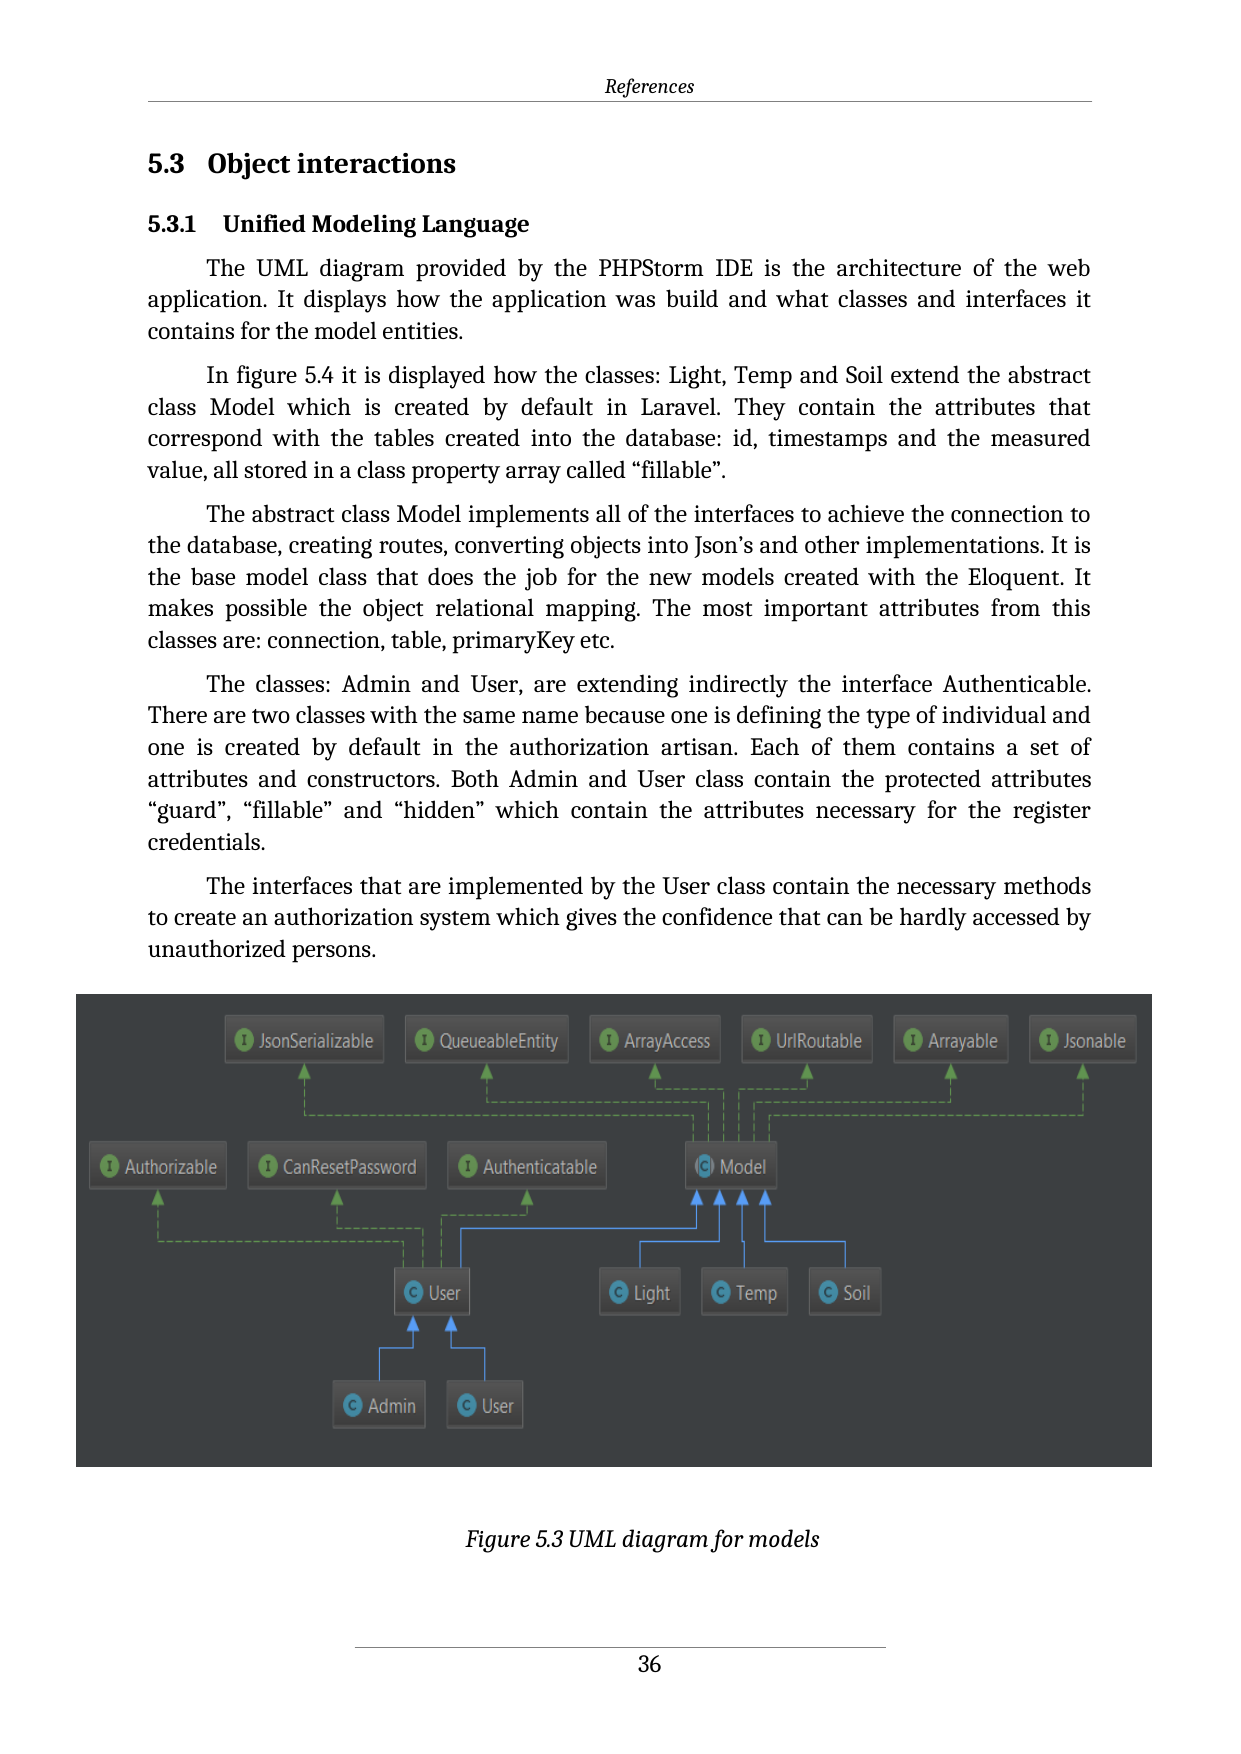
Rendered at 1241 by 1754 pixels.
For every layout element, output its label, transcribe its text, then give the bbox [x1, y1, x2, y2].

text The interfaces that are implemented by the User class contain the necessary methods to create an authorization system which gives the confidence that can be hardly accessed by unauthorized persons. [148, 872, 1092, 964]
text The UML diagram provided by the PHPStorm IDE is the architecture of the web application. It displays how the application was build and what classes and interfaces it contains for the model entities. [148, 254, 1092, 346]
text The abstract class Model implements all of the interfaces to achieve the connection to the database, creating routes, converting objects into Json’s and other implementations. It is the base model class that does the job for the new models created with the Eloquent. It makes possible the object relational mapping. The most important attributes from this classes are: connection, table, primaryKey etc. [148, 499, 1092, 654]
picture [76, 994, 1152, 1467]
subtitle Object interactions [148, 148, 1092, 181]
text In figure 5.4 it is displayed how the classes: Light, Temp and Soil extend the abstract class Model which is created by default in Laravel. They contain the attributes that correspond with the tables created into the database: id, timestamps and the measured value, all stored in a class property array called “fillable”. [148, 361, 1092, 484]
subtitle Unified Modeling Language [148, 209, 1092, 238]
text The classes: Admin and User, are extending indirectly the interface Authenticable. There are two classes with the same name because one is defining the type of individual and one is created by default in the authorization artisan. Each of them contains a set of attributes and constructors. Both Admin and User class contain the protected attributes “guard”, “fillable” and “hidden” which contain the attributes necessary for the register credentials. [148, 670, 1092, 856]
